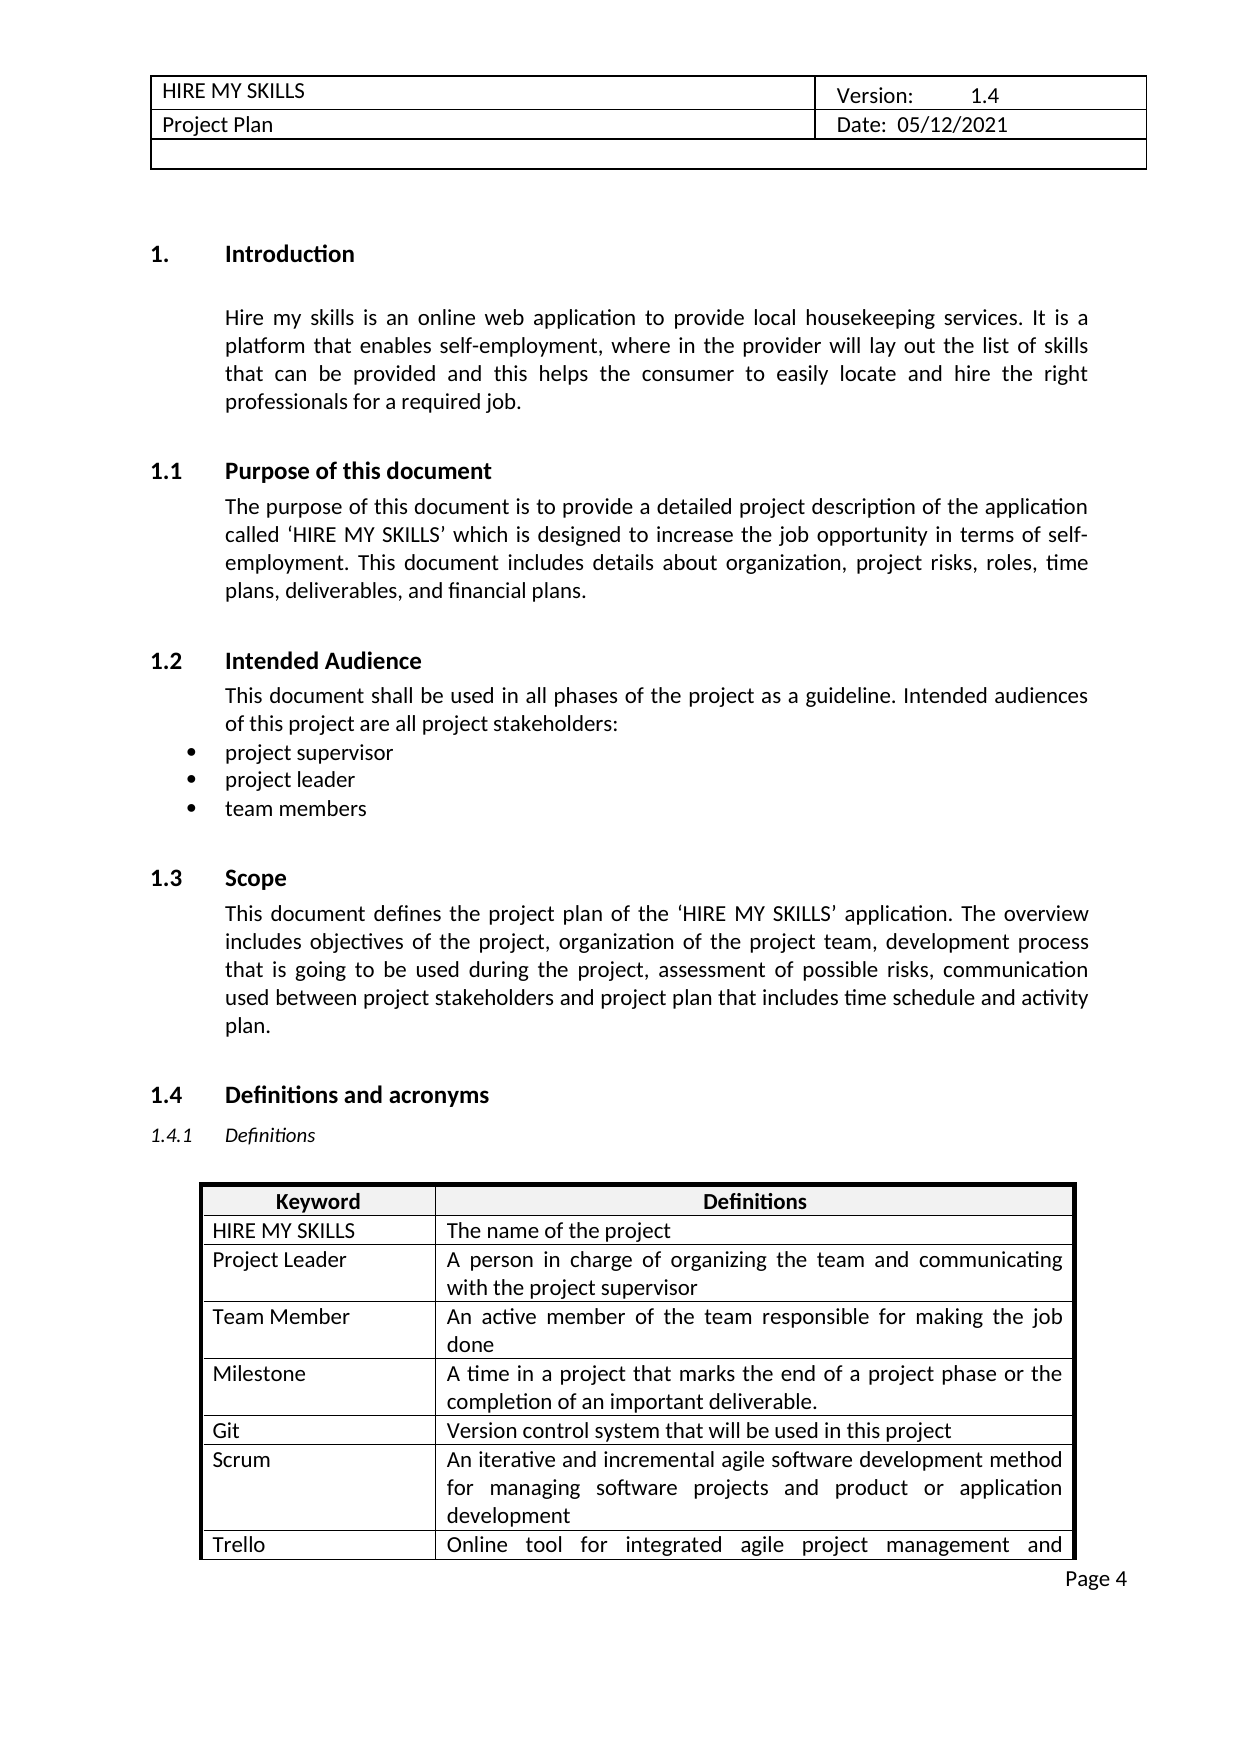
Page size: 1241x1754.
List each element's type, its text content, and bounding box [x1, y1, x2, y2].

table_cell Git [203, 1416, 435, 1444]
table_cell Scrum [203, 1445, 435, 1529]
list project supervisor [187, 738, 1090, 766]
table_cell Milestone [203, 1359, 435, 1415]
subtitle Intended Audience [150, 645, 1090, 675]
subtitle Introduction [150, 238, 1090, 268]
table_cell An iterative and incremental agile software development method for managing software projects and product or application development [436, 1445, 1072, 1529]
table_cell Project Leader [203, 1245, 435, 1301]
table_cell HIRE MY SKILLS [203, 1216, 435, 1244]
table_header Definitions [436, 1187, 1072, 1215]
table_cell Team Member [203, 1302, 435, 1358]
table_cell The name of the project [436, 1216, 1072, 1244]
subtitle Purpose of this document [150, 455, 1090, 486]
table_cell A time in a project that marks the end of a project phase or the completion of an important deliverable. [436, 1359, 1072, 1415]
text Hire my skills is an online web application to provide local housekeeping services. It is a platform that enables self-employment, where in the provider will lay out the list of skills that can be provided and this helps the consumer to easily locate and hire the right professionals for a required job. [225, 303, 1090, 415]
subtitle Definitions [150, 1123, 1090, 1148]
text The purpose of this document is to provide a detailed project description of the application called ‘HIRE MY SKILLS’ which is designed to increase the job opportunity in terms of self-employment. This document includes details about organization, project risks, roles, time plans, deliverables, and financial plans. [225, 492, 1090, 604]
table_header Keyword [203, 1187, 435, 1215]
subtitle Scope [150, 862, 1090, 893]
table_cell Version control system that will be used in this project [436, 1416, 1072, 1444]
table_cell Trello [203, 1531, 435, 1558]
table_cell An active member of the team responsible for making the job done [436, 1302, 1072, 1358]
text This document shall be used in all phases of the project as a guideline. Intended audiences of this project are all project stakeholders: [225, 682, 1090, 738]
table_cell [436, 1531, 1072, 1558]
table_cell A person in charge of organizing the team and communicating with the project supervisor [436, 1245, 1072, 1301]
subtitle Definitions and acronyms [150, 1079, 1090, 1110]
list team members [187, 794, 1090, 822]
list project leader [187, 766, 1090, 794]
text This document defines the project plan of the ‘HIRE MY SKILLS’ application. The overview includes objectives of the project, organization of the project team, development process that is going to be used during the project, assessment of possible risks, communication used between project stakeholders and project plan that includes time schedule and activity plan. [225, 899, 1090, 1039]
